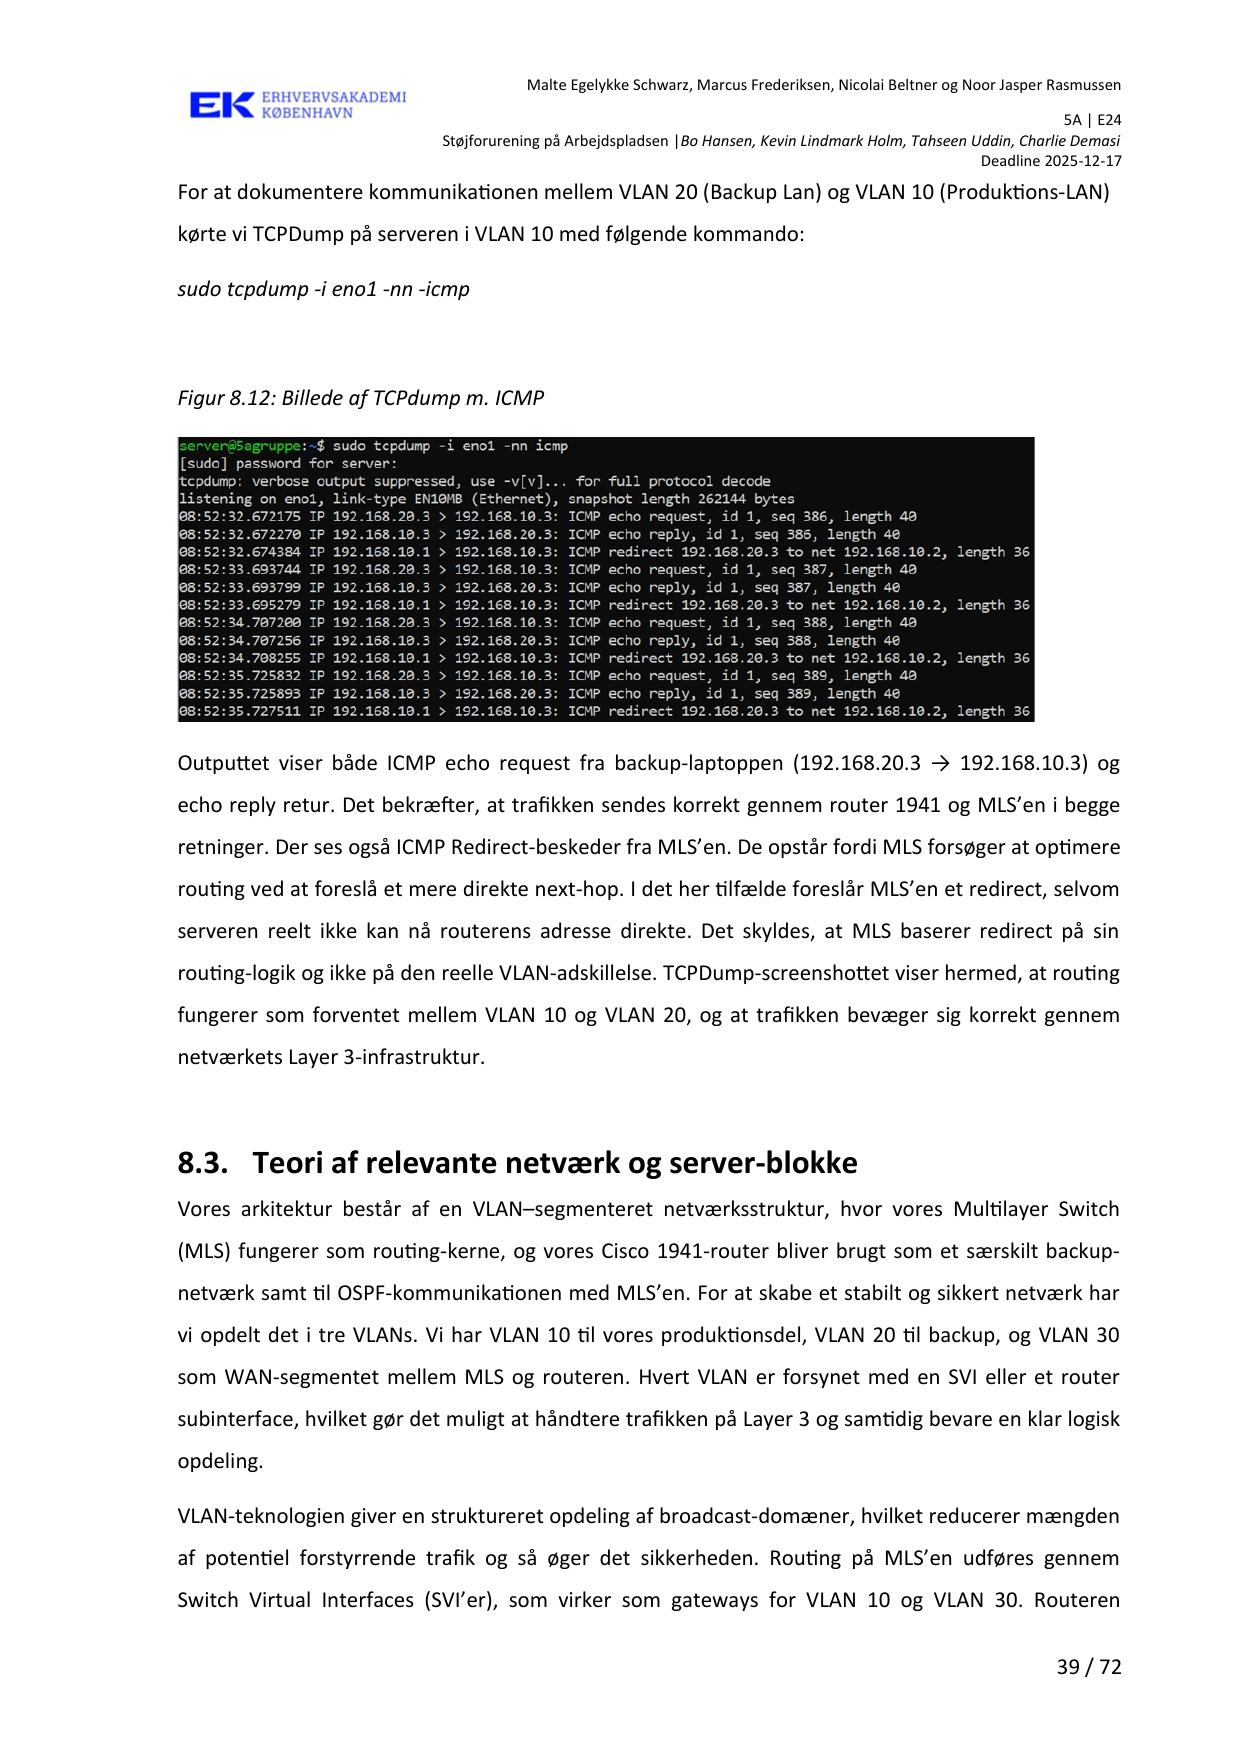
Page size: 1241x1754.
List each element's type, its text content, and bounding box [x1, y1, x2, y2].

text Vores arkitektur består af en VLAN–segmenteret netværksstruktur, hvor vores Multilayer Switch (MLS) fungerer som routing-kerne, og vores Cisco 1941-router bliver brugt som et særskilt backup-netværk samt til OSPF-kommunikationen med MLS’en. For at skabe et stabilt og sikkert netværk har vi opdelt det i tre VLANs. Vi har VLAN 10 til vores produktionsdel, VLAN 20 til backup, og VLAN 30 som WAN-segmentet mellem MLS og routeren. Hvert VLAN er forsynet med en SVI eller et router subinterface, hvilket gør det muligt at håndtere trafikken på Layer 3 og samtidig bevare en klar logisk opdeling. [177, 1194, 1122, 1474]
picture [177, 73, 420, 141]
subtitle Teori af relevante netværk og server-blokke [177, 1141, 1122, 1182]
picture [177, 437, 1035, 722]
text Figur 8.12: Billede af TCPdump m. ICMP [177, 383, 1122, 411]
text sudo tcpdump -i eno1 -nn -icmp [177, 274, 1122, 302]
text For at dokumentere kommunikationen mellem VLAN 20 (Backup Lan) og VLAN 10 (Produktions-LAN) kørte vi TCPDump på serveren i VLAN 10 med følgende kommando: [177, 177, 1122, 247]
text Outputtet viser både ICMP echo request fra backup-laptoppen (192.168.20.3 → 192.168.10.3) og echo reply retur. Det bekræfter, at trafikken sendes korrekt gennem router 1941 og MLS’en i begge retninger. Der ses også ICMP Redirect-beskeder fra MLS’en. De opstår fordi MLS forsøger at optimere routing ved at foreslå et mere direkte next-hop. I det her tilfælde foreslår MLS’en et redirect, selvom serveren reelt ikke kan nå routerens adresse direkte. Det skyldes, at MLS baserer redirect på sin routing-logik og ikke på den reelle VLAN-adskillelse. TCPDump-screenshottet viser hermed, at routing fungerer som forventet mellem VLAN 10 og VLAN 20, og at trafikken bevæger sig korrekt gennem netværkets Layer 3-infrastruktur. [177, 748, 1122, 1070]
